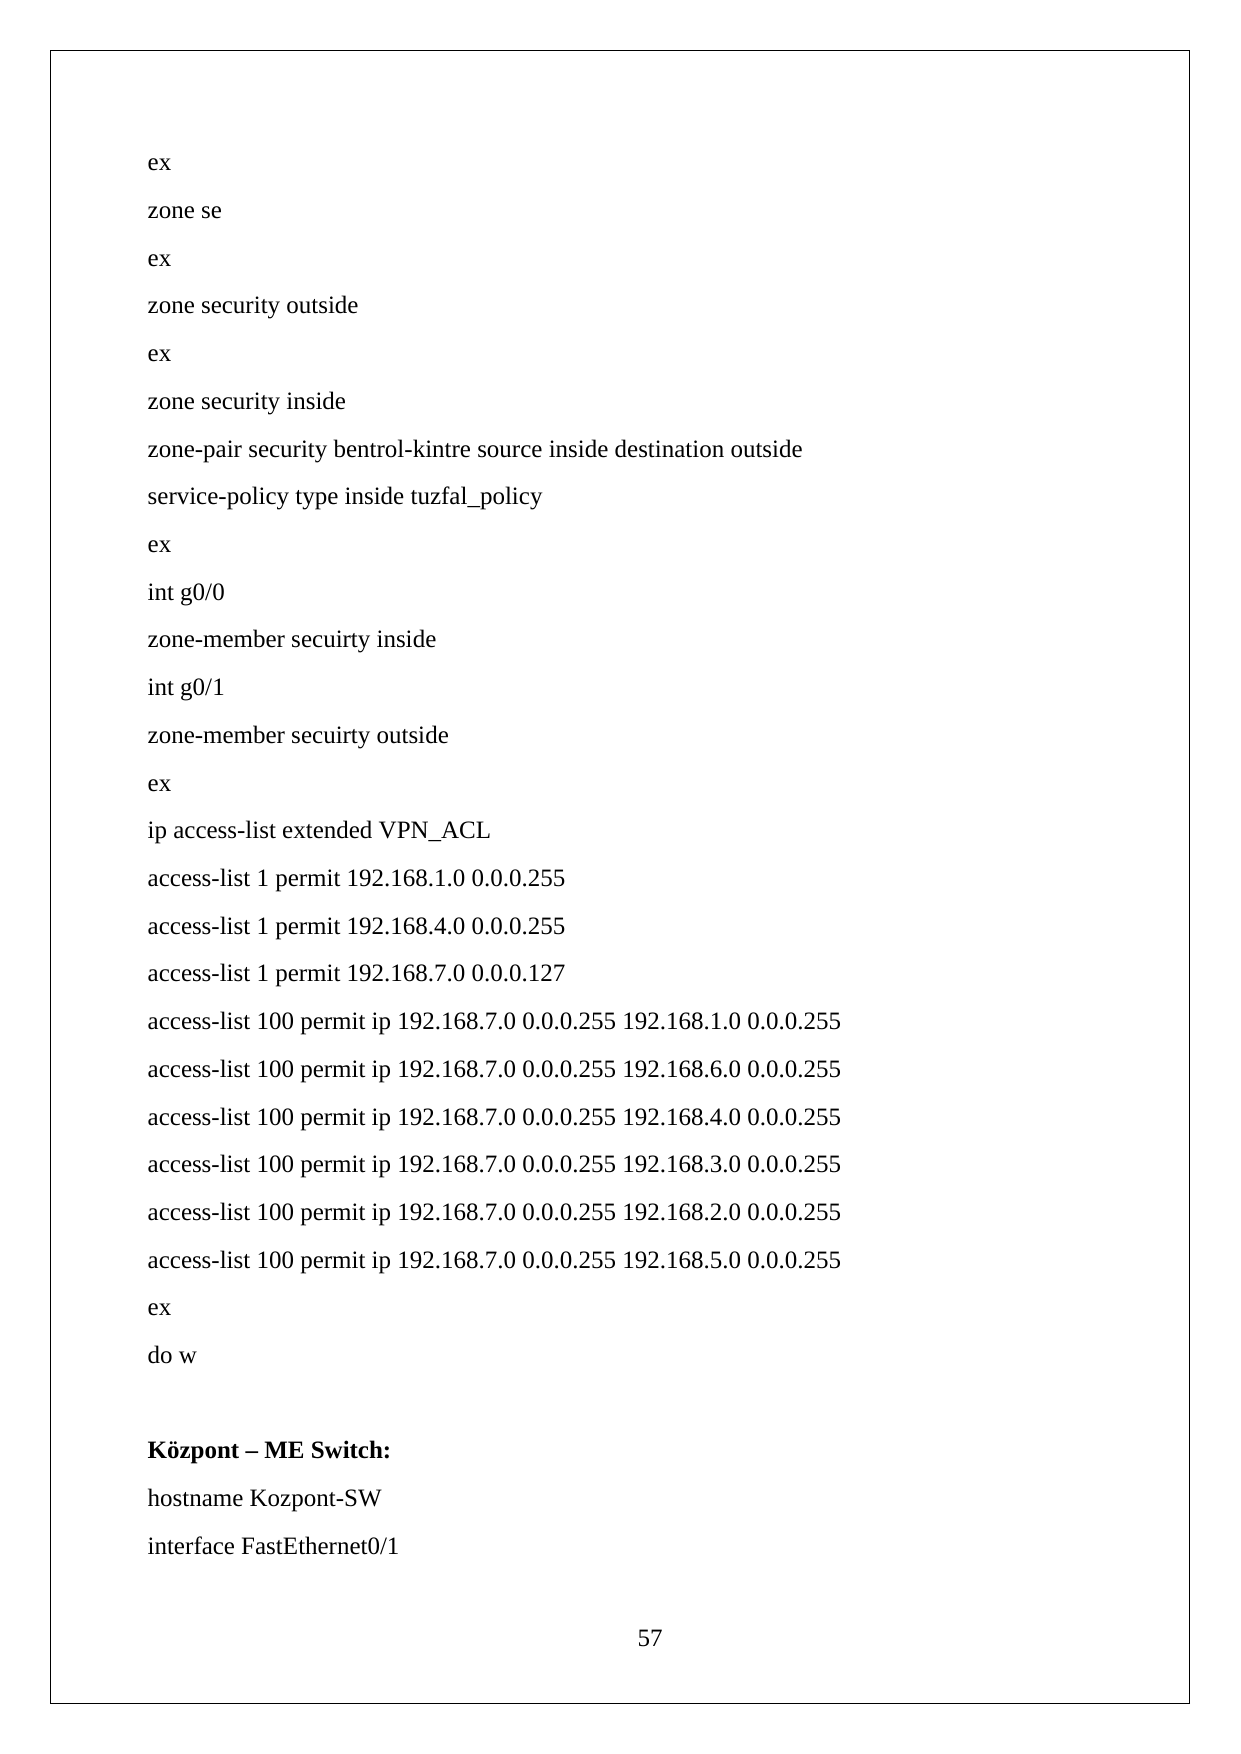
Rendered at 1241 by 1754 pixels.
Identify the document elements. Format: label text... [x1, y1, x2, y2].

text ex [147, 768, 1093, 796]
text access-list 100 permit ip 192.168.7.0 0.0.0.255 192.168.5.0 0.0.0.255 [147, 1245, 1093, 1273]
text zone security outside [147, 291, 1093, 319]
text zone-member secuirty outside [147, 720, 1093, 749]
text zone-member secuirty inside [147, 624, 1093, 653]
text ex [147, 529, 1093, 558]
text access-list 100 permit ip 192.168.7.0 0.0.0.255 192.168.3.0 0.0.0.255 [147, 1149, 1093, 1178]
text ex [147, 1292, 1093, 1321]
text zone security inside [147, 386, 1093, 415]
text do w [147, 1340, 1093, 1369]
text access-list 1 permit 192.168.1.0 0.0.0.255 [147, 863, 1093, 892]
text service-policy type inside tuzfal_policy [147, 481, 1093, 510]
text int g0/1 [147, 672, 1093, 701]
text hostname Kozpont-SW [147, 1483, 1093, 1512]
text access-list 1 permit 192.168.7.0 0.0.0.127 [147, 958, 1093, 987]
text access-list 100 permit ip 192.168.7.0 0.0.0.255 192.168.4.0 0.0.0.255 [147, 1102, 1093, 1130]
text access-list 100 permit ip 192.168.7.0 0.0.0.255 192.168.1.0 0.0.0.255 [147, 1006, 1093, 1035]
text access-list 100 permit ip 192.168.7.0 0.0.0.255 192.168.2.0 0.0.0.255 [147, 1197, 1093, 1226]
text zone-pair security bentrol-kintre source inside destination outside [147, 434, 1093, 462]
text access-list 1 permit 192.168.4.0 0.0.0.255 [147, 911, 1093, 939]
text int g0/0 [147, 577, 1093, 606]
text zone se [147, 195, 1093, 224]
text Központ – ME Switch: [147, 1436, 1093, 1464]
text interface FastEthernet0/1 [147, 1531, 1093, 1560]
text ex [147, 147, 1093, 176]
text ex [147, 338, 1093, 367]
text ex [147, 243, 1093, 272]
text access-list 100 permit ip 192.168.7.0 0.0.0.255 192.168.6.0 0.0.0.255 [147, 1054, 1093, 1083]
text ip access-list extended VPN_ACL [147, 815, 1093, 844]
